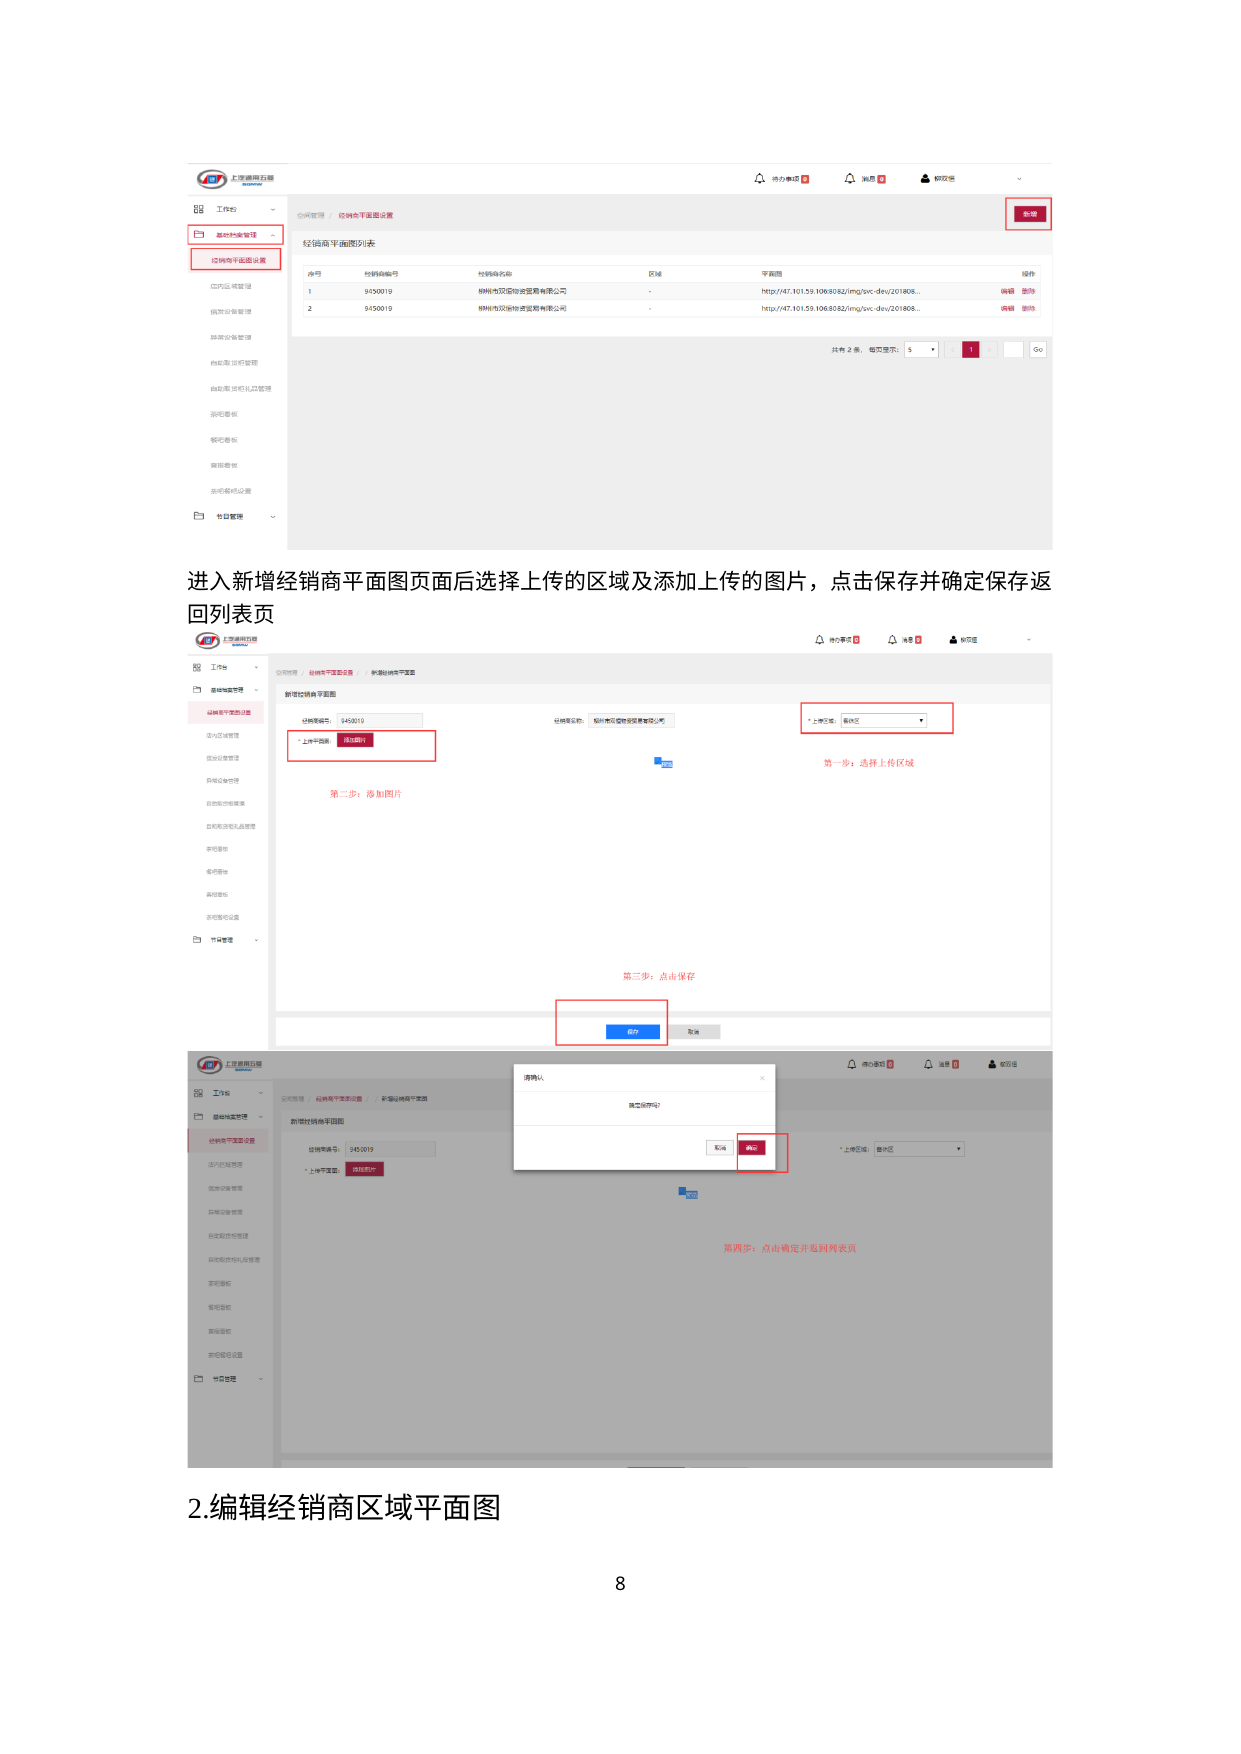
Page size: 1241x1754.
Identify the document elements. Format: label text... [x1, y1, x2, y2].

text 2.编辑经销商区域平面图 [187, 1474, 1053, 1539]
picture [187, 1051, 1053, 1468]
text 进入新增经销商平面图页面后选择上传的区域及添加上传的图片，点击保存并确定保存返回列表页 [187, 564, 1053, 628]
picture [187, 628, 1053, 1050]
picture [187, 163, 1053, 550]
